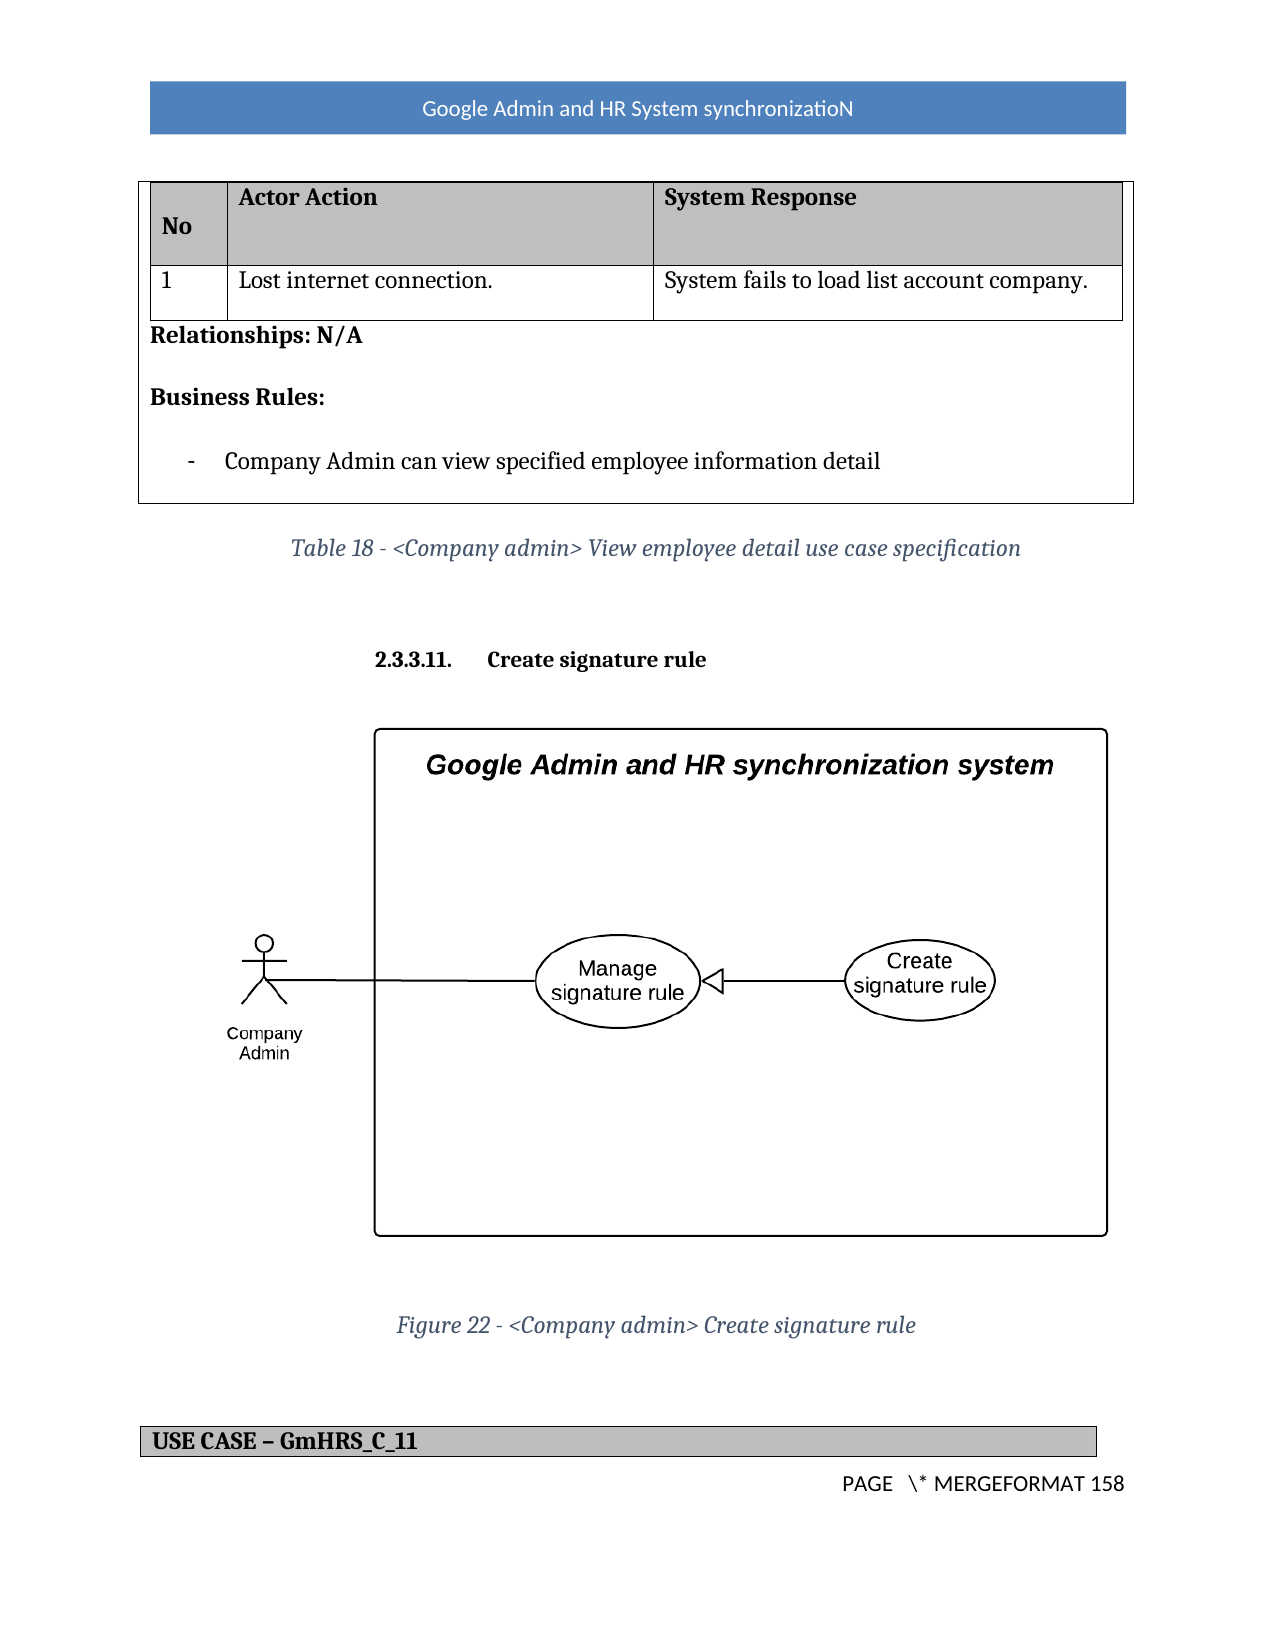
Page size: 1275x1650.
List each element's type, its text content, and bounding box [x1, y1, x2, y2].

picture [187, 706, 1157, 1278]
text Figure 22 - <Company admin> Create signature rule [187, 1311, 1125, 1340]
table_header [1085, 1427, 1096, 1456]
text Table 18 - <Company admin> View employee detail use case specification [187, 533, 1125, 562]
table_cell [139, 182, 1133, 503]
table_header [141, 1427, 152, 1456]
subtitle Create signature rule [375, 647, 1125, 673]
